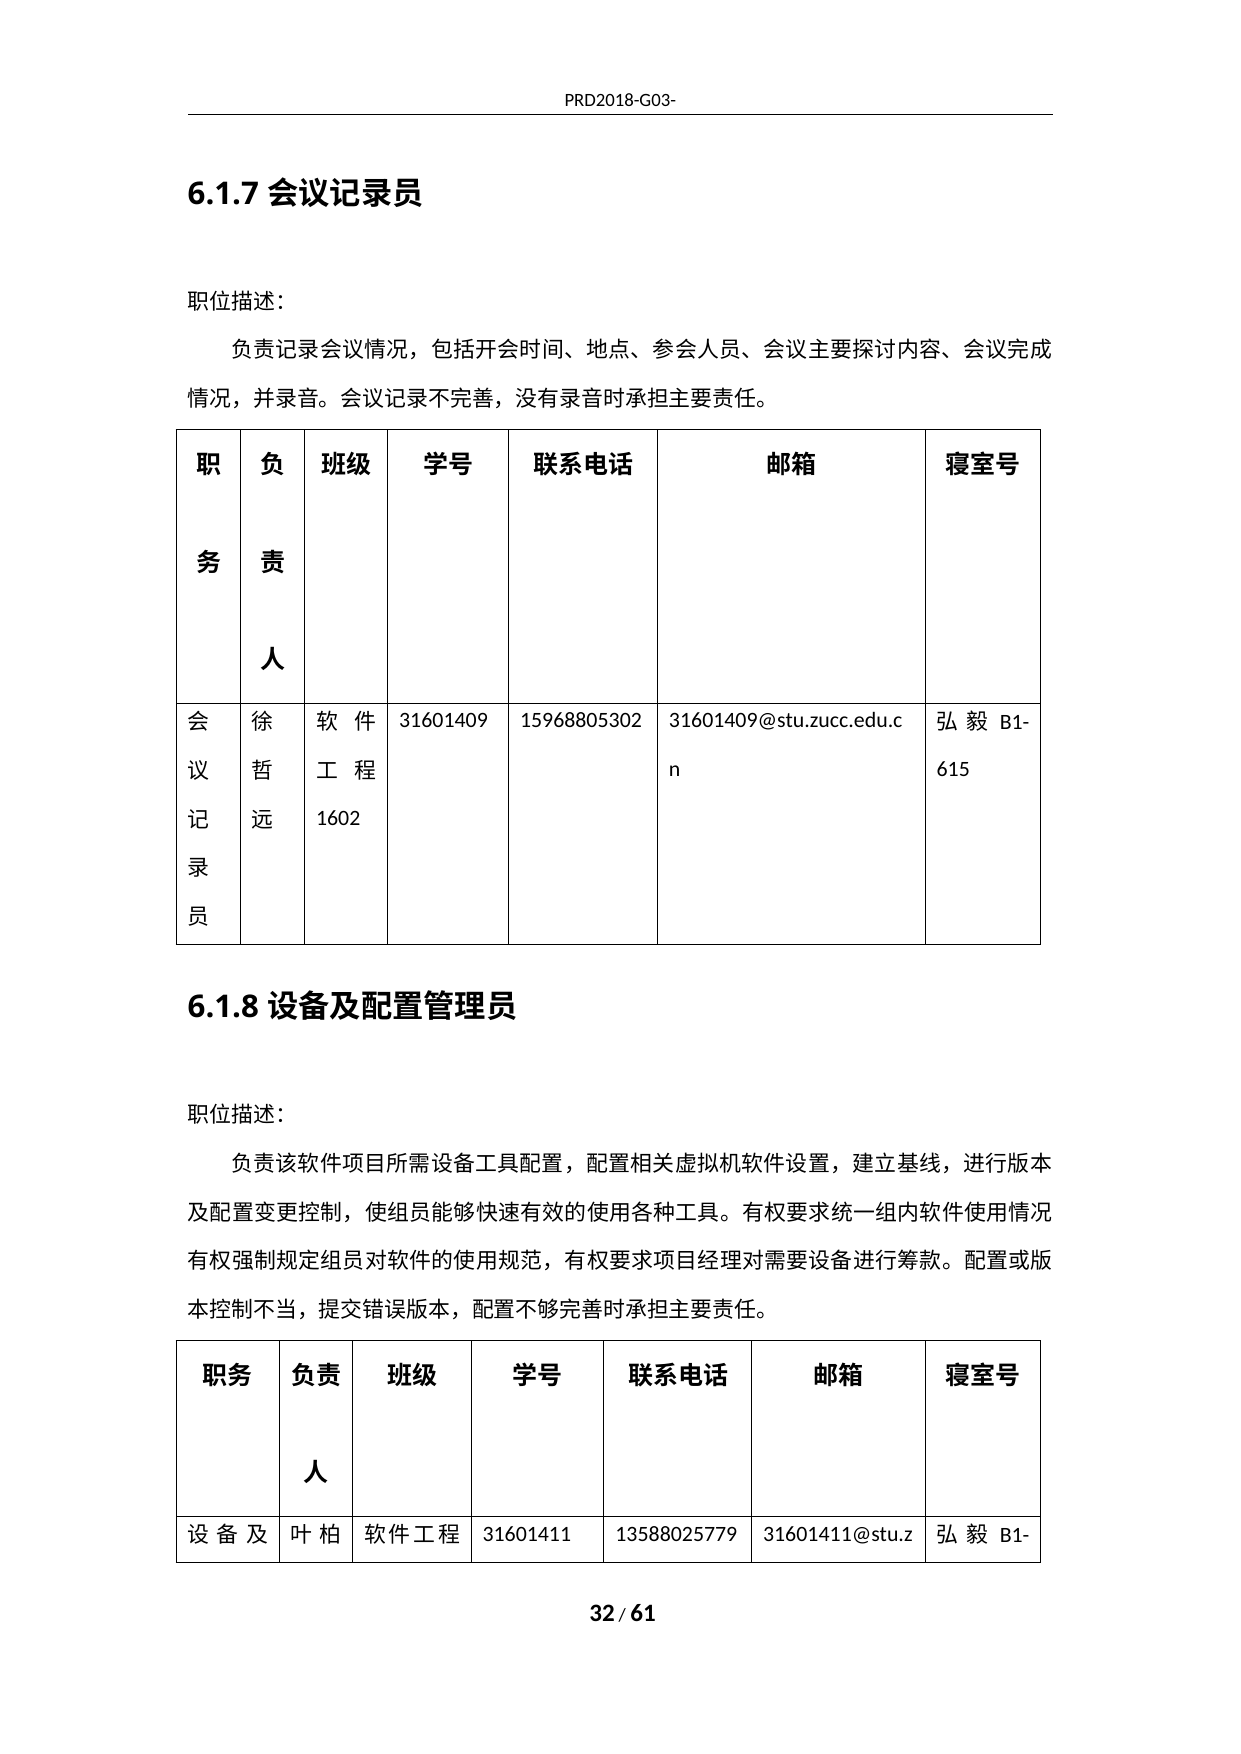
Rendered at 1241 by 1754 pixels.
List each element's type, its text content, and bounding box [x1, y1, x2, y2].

table_cell 会议记录员 [177, 704, 240, 944]
table_header 学号 [388, 430, 508, 703]
subtitle 6.1.8 设备及配置管理员 [187, 972, 1053, 1037]
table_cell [752, 1517, 925, 1562]
text 职位描述： [187, 1097, 1053, 1129]
table_header 联系电话 [509, 430, 657, 703]
table_header 班级 [353, 1341, 471, 1516]
table_cell 软件工程1602 [353, 1517, 471, 1562]
table_cell 15968805302 [509, 704, 657, 944]
table_cell 31601409@stu.zucc.edu.cn [658, 704, 925, 944]
table_header 寝室号 [926, 430, 1040, 703]
table_cell 软件工程1602 [305, 704, 387, 944]
table_header 邮箱 [752, 1341, 925, 1516]
table_cell 弘毅B1-615 [926, 1517, 1040, 1562]
table_cell 31601411 [472, 1517, 603, 1562]
table_header 负责人 [280, 1341, 352, 1516]
table_header 职务 [177, 1341, 279, 1516]
table_header 寝室号 [926, 1341, 1040, 1516]
table_cell 13588025779 [604, 1517, 751, 1562]
table_header 负责人 [241, 430, 304, 703]
text 负责该软件项目所需设备工具配置，配置相关虚拟机软件设置，建立基线，进行版本及配置变更控制，使组员能够快速有效的使用各种工具。有权要求统一组内软件使用情况，有权强制规定组员对软件的使用规范，有权要求项目经理对需要设备进行筹款。配置或版本控制不当，提交错误版本，配置不够完善时承担主要责任。 [187, 1145, 1053, 1324]
table_header 联系电话 [604, 1341, 751, 1516]
table_header 邮箱 [658, 430, 925, 703]
table_cell 叶柏成 [280, 1517, 352, 1562]
table_header 职务 [177, 430, 240, 703]
table_cell 设备及配置管理员 [177, 1517, 279, 1562]
text 负责记录会议情况，包括开会时间、地点、参会人员、会议主要探讨内容、会议完成情况，并录音。会议记录不完善，没有录音时承担主要责任。 [187, 332, 1053, 413]
table_header 班级 [305, 430, 387, 703]
table_cell 徐哲远 [241, 704, 304, 944]
subtitle 6.1.7 会议记录员 [187, 158, 1053, 223]
text 职位描述： [187, 284, 1053, 316]
table_header 学号 [472, 1341, 603, 1516]
table_cell 31601409 [388, 704, 508, 944]
table_cell 弘毅B1-615 [926, 704, 1040, 944]
